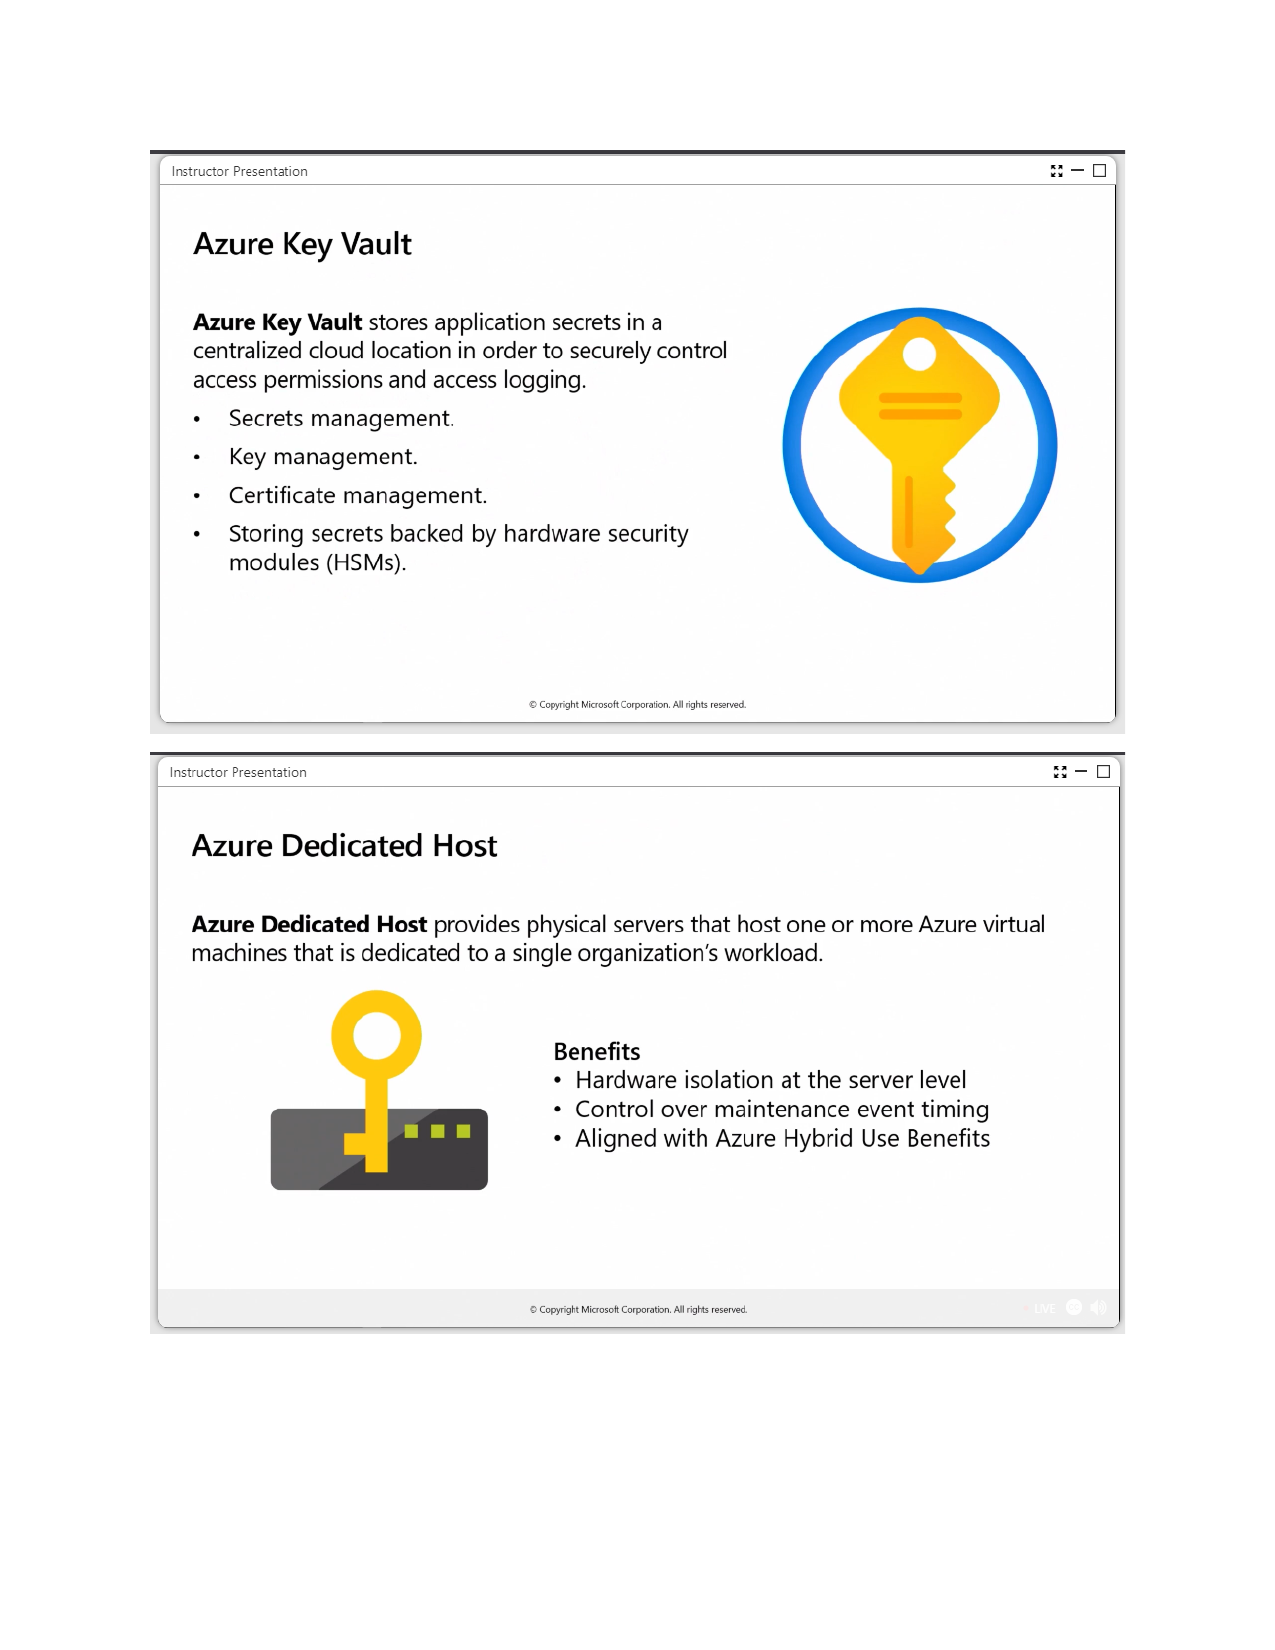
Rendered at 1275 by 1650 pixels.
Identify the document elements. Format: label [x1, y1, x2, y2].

picture [150, 150, 1125, 734]
picture [150, 752, 1125, 1334]
